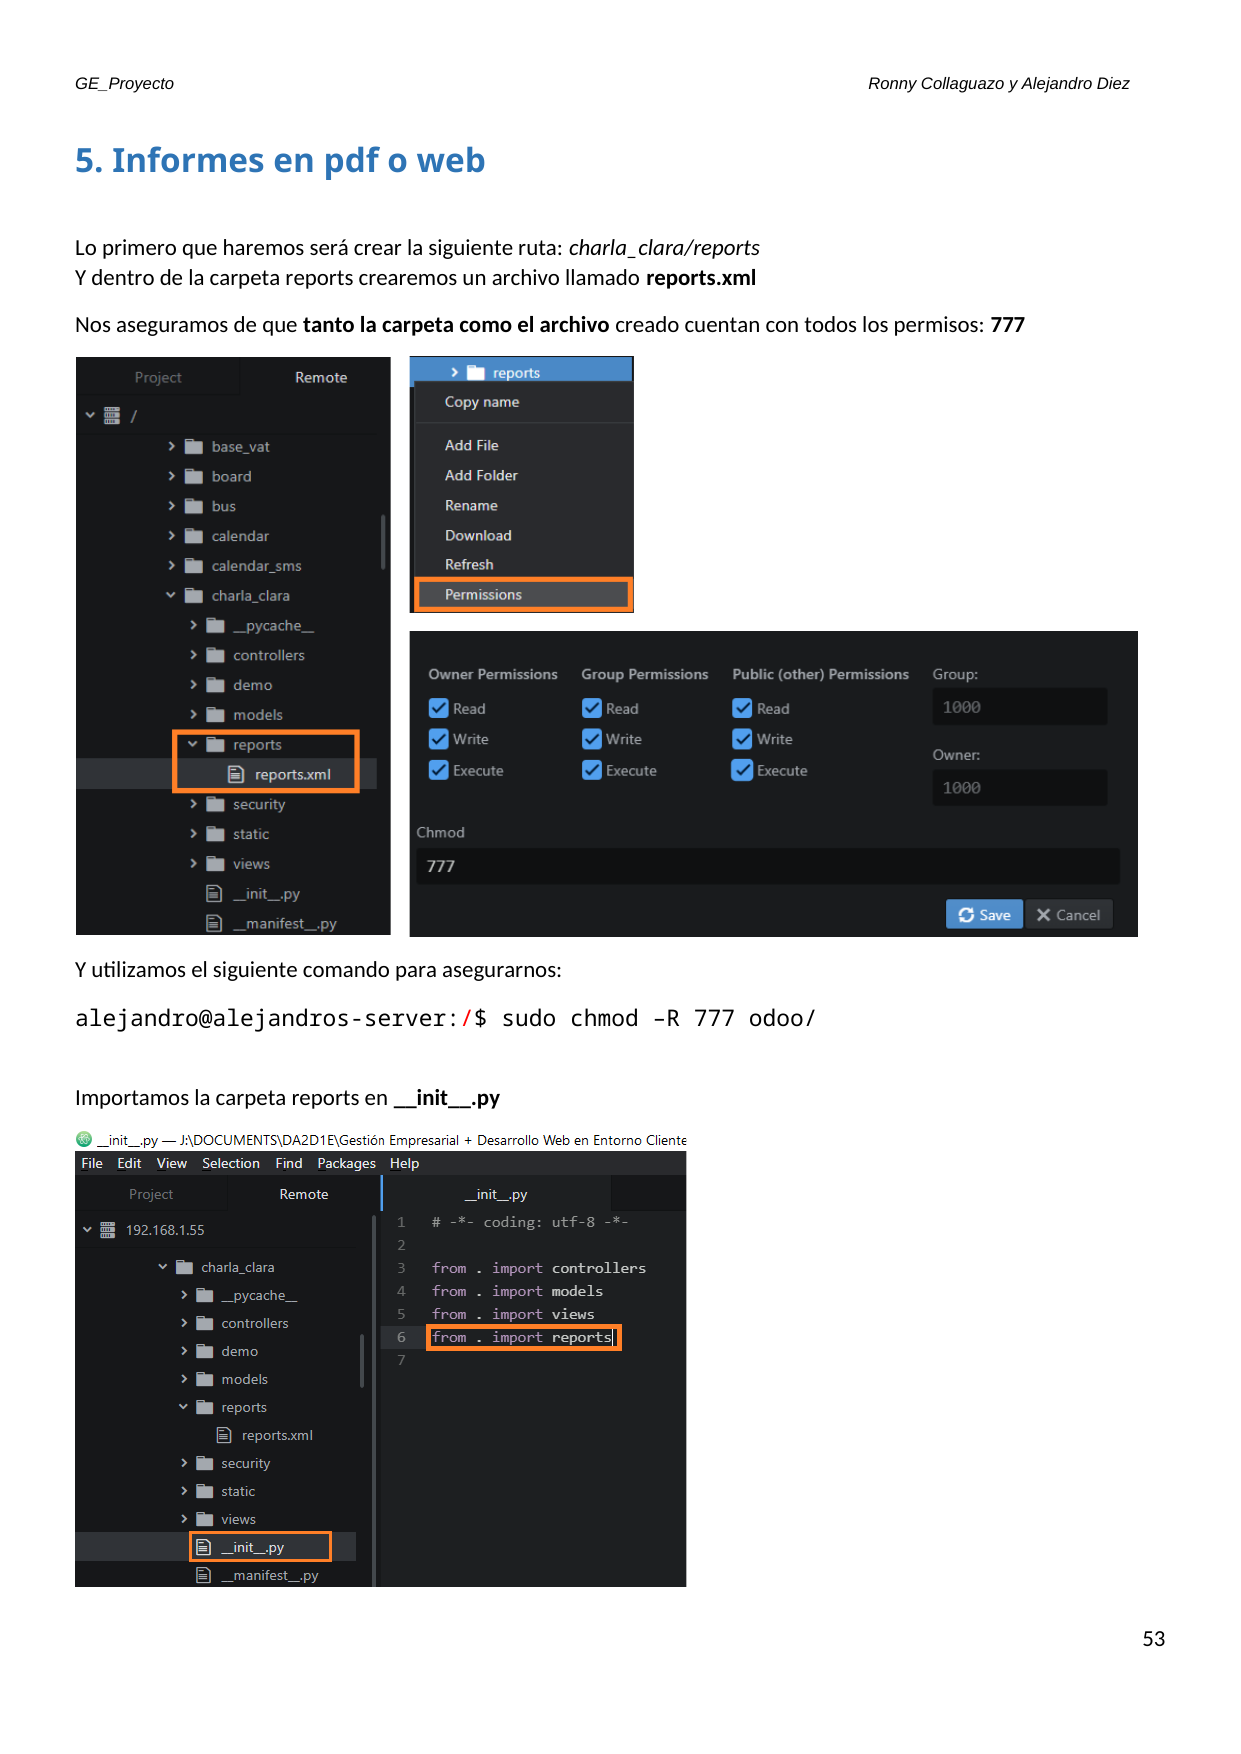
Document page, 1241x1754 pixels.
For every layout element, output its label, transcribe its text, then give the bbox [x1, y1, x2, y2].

text alejandro@alejandros-server:/$ sudo chmod –R 777 odoo/ [75, 1002, 1165, 1033]
picture [75, 357, 390, 933]
text Lo primero que haremos será crear la siguiente ruta: charla_clara/reports Y dentro de la carpeta reports crearemos un archivo llamado reports.xml [75, 233, 1165, 291]
picture [408, 356, 634, 613]
text Nos aseguramos de que tanto la carpeta como el archivo creado cuentan con todos los permisos: 777 [75, 310, 1165, 338]
subtitle 5. Informes en pdf o web [75, 137, 1165, 182]
text Importamos la carpeta reports en __init__.py [75, 1052, 1165, 1111]
picture [408, 631, 1138, 937]
text Y utilizamos el siguiente comando para asegurarnos: [75, 955, 1165, 983]
picture [75, 1129, 687, 1587]
